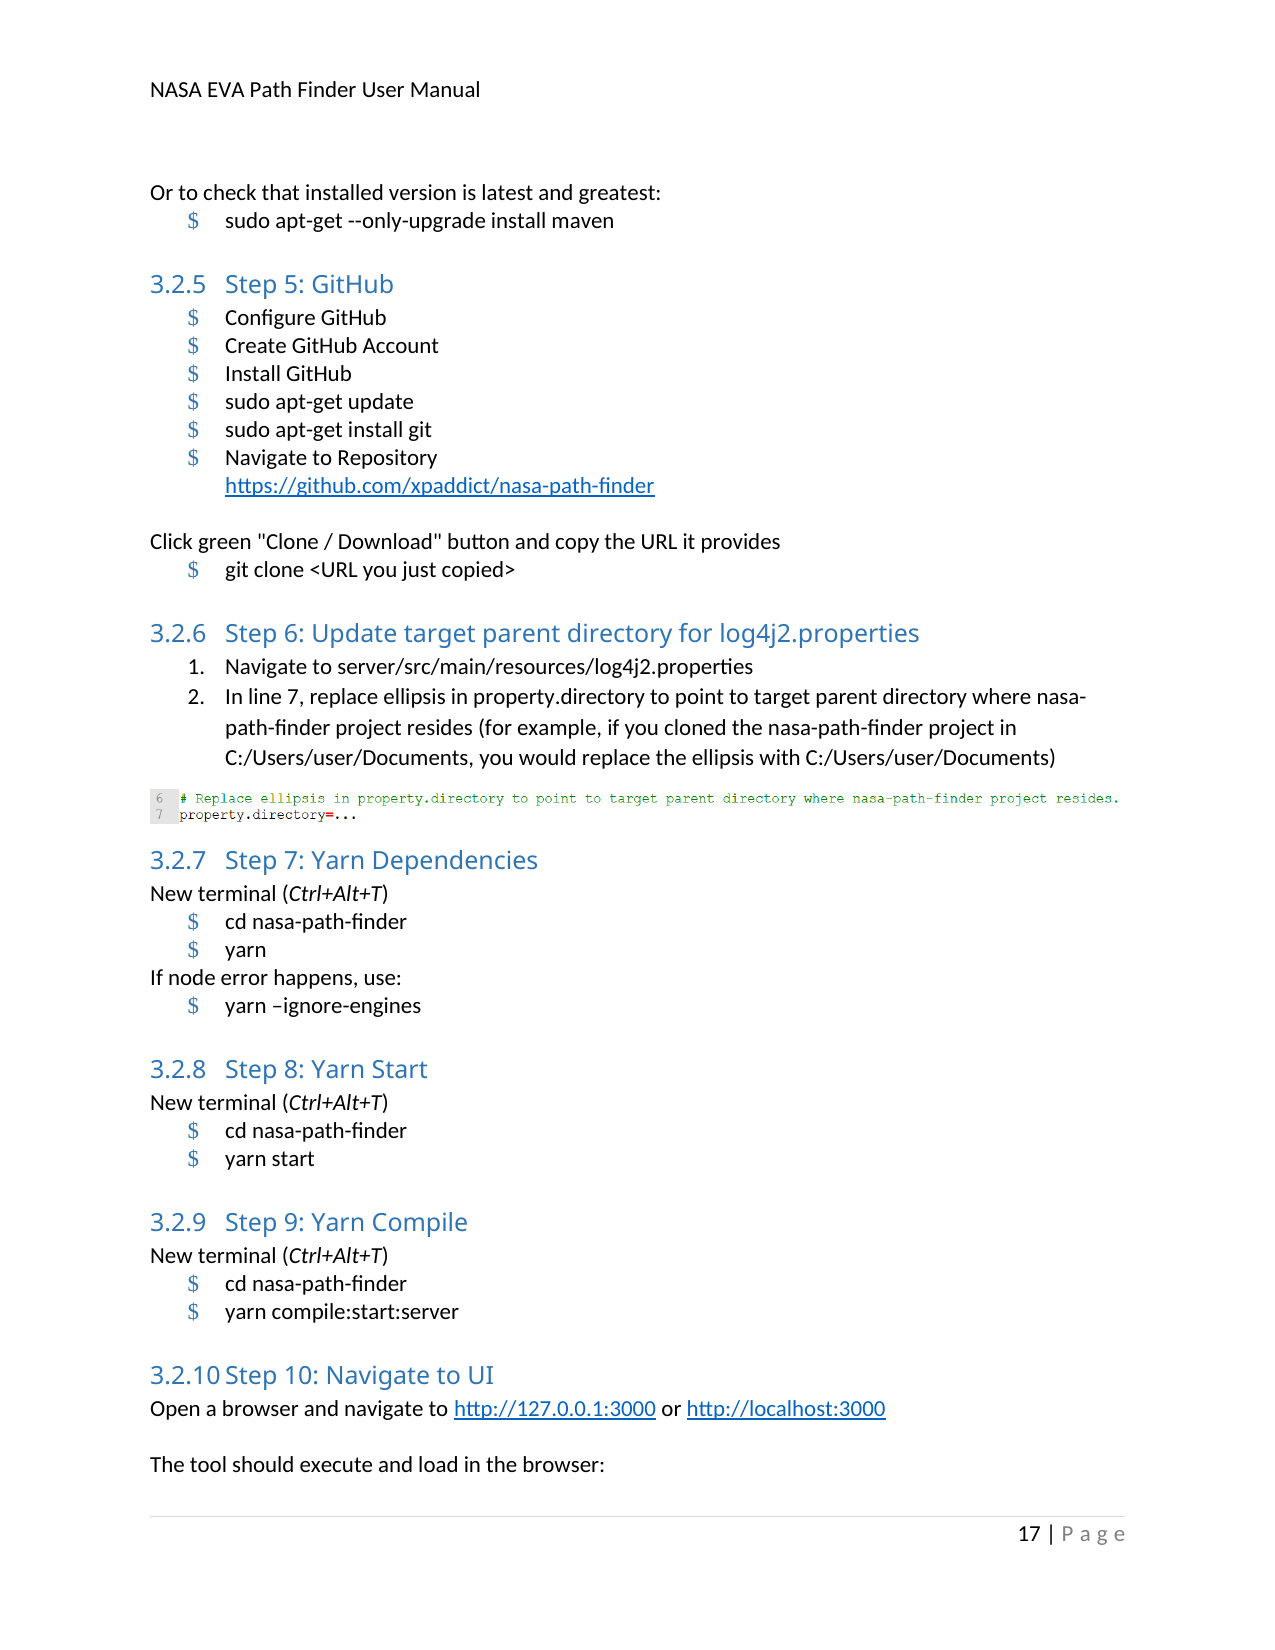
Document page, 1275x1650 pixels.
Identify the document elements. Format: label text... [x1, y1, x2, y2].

list yarn –ignore-engines [187, 991, 1125, 1019]
list cd nasa-path-finder [187, 1116, 1125, 1144]
list yarn [187, 935, 1125, 963]
list sudo apt-get update [187, 387, 1125, 415]
list Configure GitHub [187, 303, 1125, 331]
list Create GitHub Account [187, 331, 1125, 359]
text Click green "Clone / Download" button and copy the URL it provides [150, 527, 1125, 555]
list Install GitHub [187, 359, 1125, 387]
list yarn compile:start:server [187, 1297, 1125, 1325]
list git clone <URL you just copied> [187, 555, 1125, 583]
list sudo apt-get --only-upgrade install maven [187, 206, 1125, 234]
text https://github.com/xpaddict/nasa-path-finder [225, 471, 1125, 499]
text New terminal (Ctrl+Alt+T) [150, 1241, 1125, 1269]
list cd nasa-path-finder [187, 907, 1125, 935]
text If node error happens, use: [150, 963, 1125, 991]
list Navigate to Repository [187, 443, 1125, 471]
subtitle Step 9: Yarn Compile [150, 1204, 1125, 1238]
list sudo apt-get install git [187, 415, 1125, 443]
list Navigate to server/src/main/resources/log4j2.properties [187, 652, 1125, 680]
subtitle Step 5: GitHub [150, 266, 1125, 300]
subtitle Step 8: Yarn Start [150, 1051, 1125, 1085]
text Or to check that installed version is latest and greatest: [150, 178, 1125, 206]
picture [150, 789, 1125, 824]
subtitle Step 6: Update target parent directory for log4j2.properties [150, 615, 1125, 649]
list yarn start [187, 1144, 1125, 1172]
text The tool should execute and load in the browser: [150, 1450, 1125, 1478]
subtitle Step 7: Yarn Dependencies [150, 842, 1125, 876]
text New terminal (Ctrl+Alt+T) [150, 879, 1125, 907]
subtitle Step 10: Navigate to UI [150, 1357, 1125, 1391]
list cd nasa-path-finder [187, 1269, 1125, 1297]
list In line 7, replace ellipsis in property.directory to point to target parent directory where nasa-path-finder project resides (for example, if you cloned the nasa-path-finder project in C:/Users/user/Documents, you would replace the ellipsis with C:/Users/user/Documents) [187, 682, 1125, 771]
text New terminal (Ctrl+Alt+T) [150, 1088, 1125, 1116]
text Open a browser and navigate to http://127.0.0.1:3000 or http://localhost:3000 [150, 1394, 1125, 1422]
